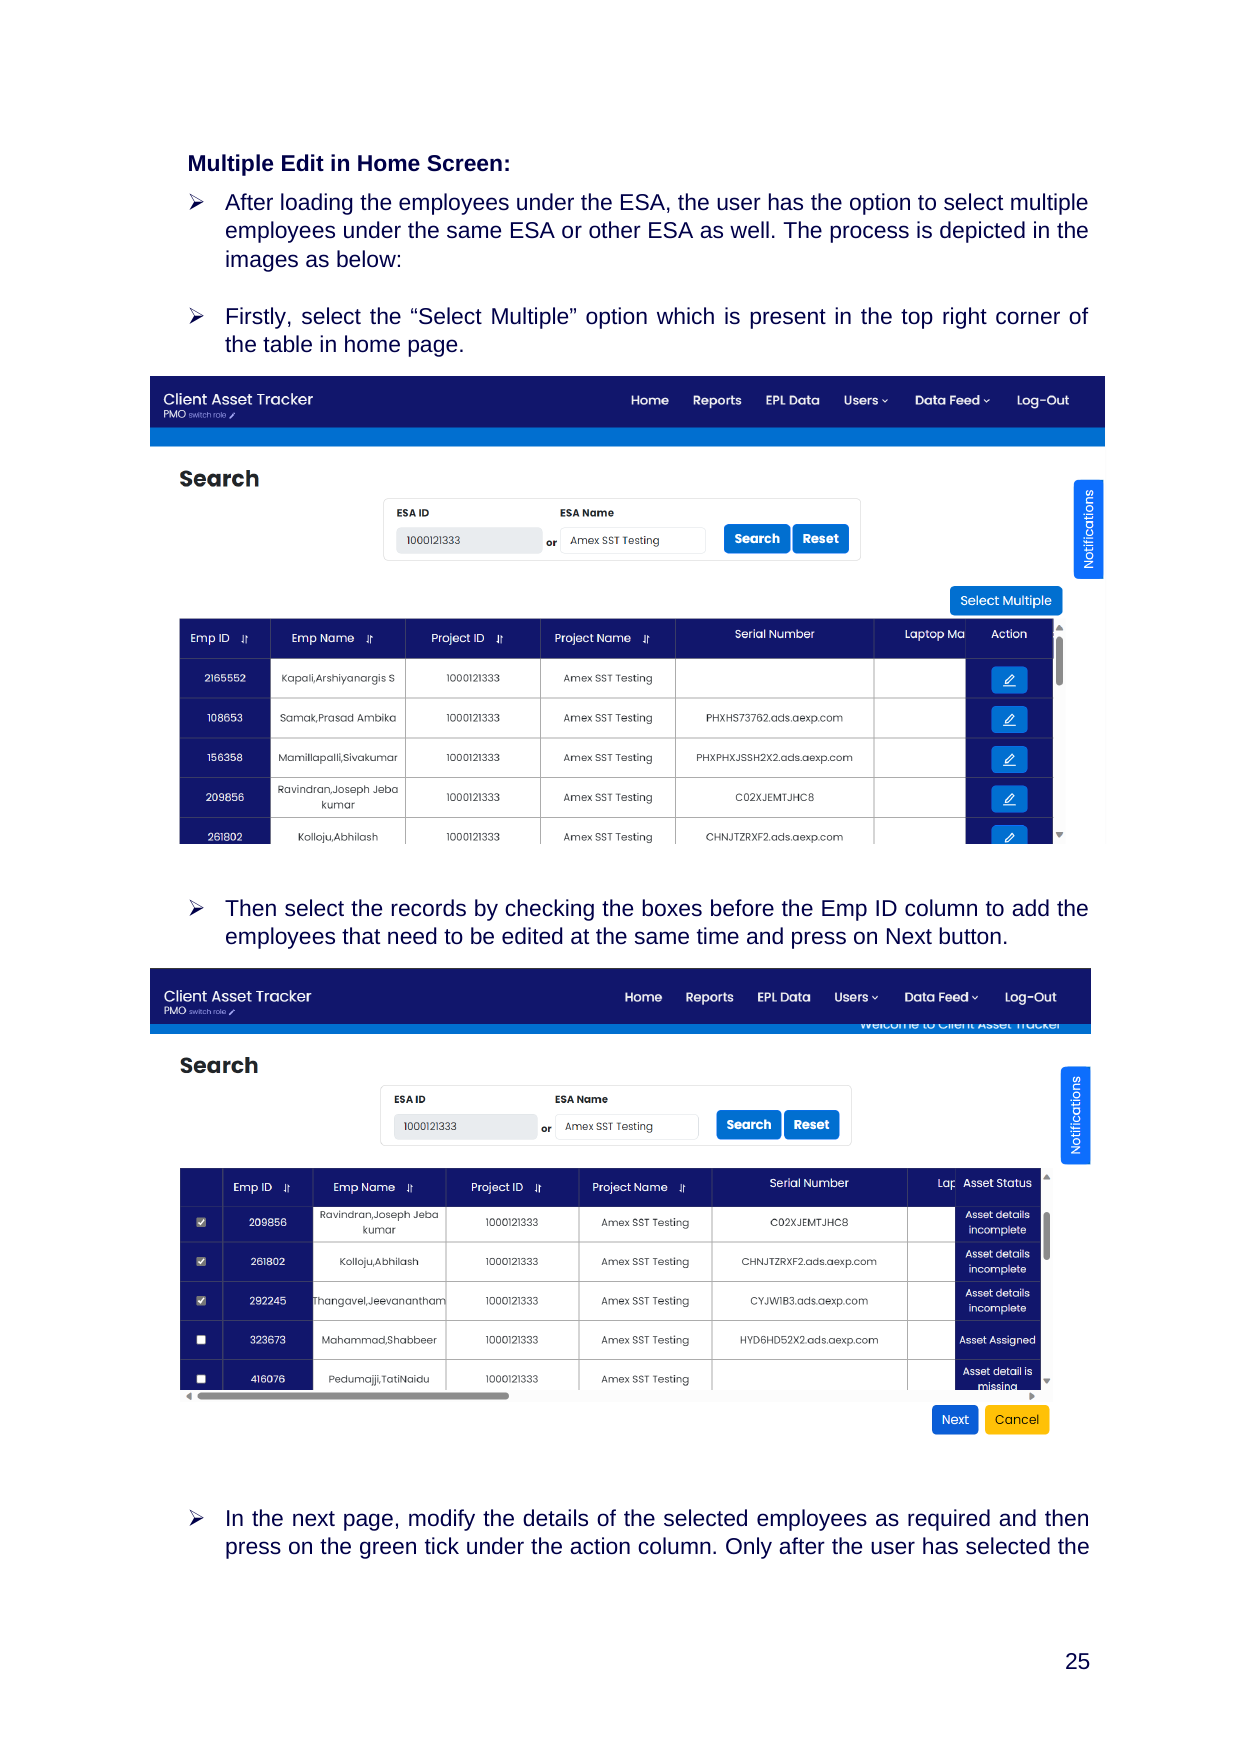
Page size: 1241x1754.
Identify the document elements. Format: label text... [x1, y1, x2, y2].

list After loading the employees under the ESA, the user has the option to select multiple employees under the same ESA or other ESA as well. The process is depicted in the images as below: [187, 189, 1090, 272]
list Firstly, select the “Select Multiple” option which is present in the top right corner of the table in home page. [187, 303, 1090, 357]
list Then select the records by checking the boxes before the Emp ID column to add the employees that need to be edited at the same time and press on Next button. [187, 895, 1090, 949]
text Multiple Edit in Home Screen: [150, 150, 1090, 176]
picture [150, 376, 1107, 844]
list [187, 1505, 1090, 1559]
picture [150, 968, 1091, 1436]
